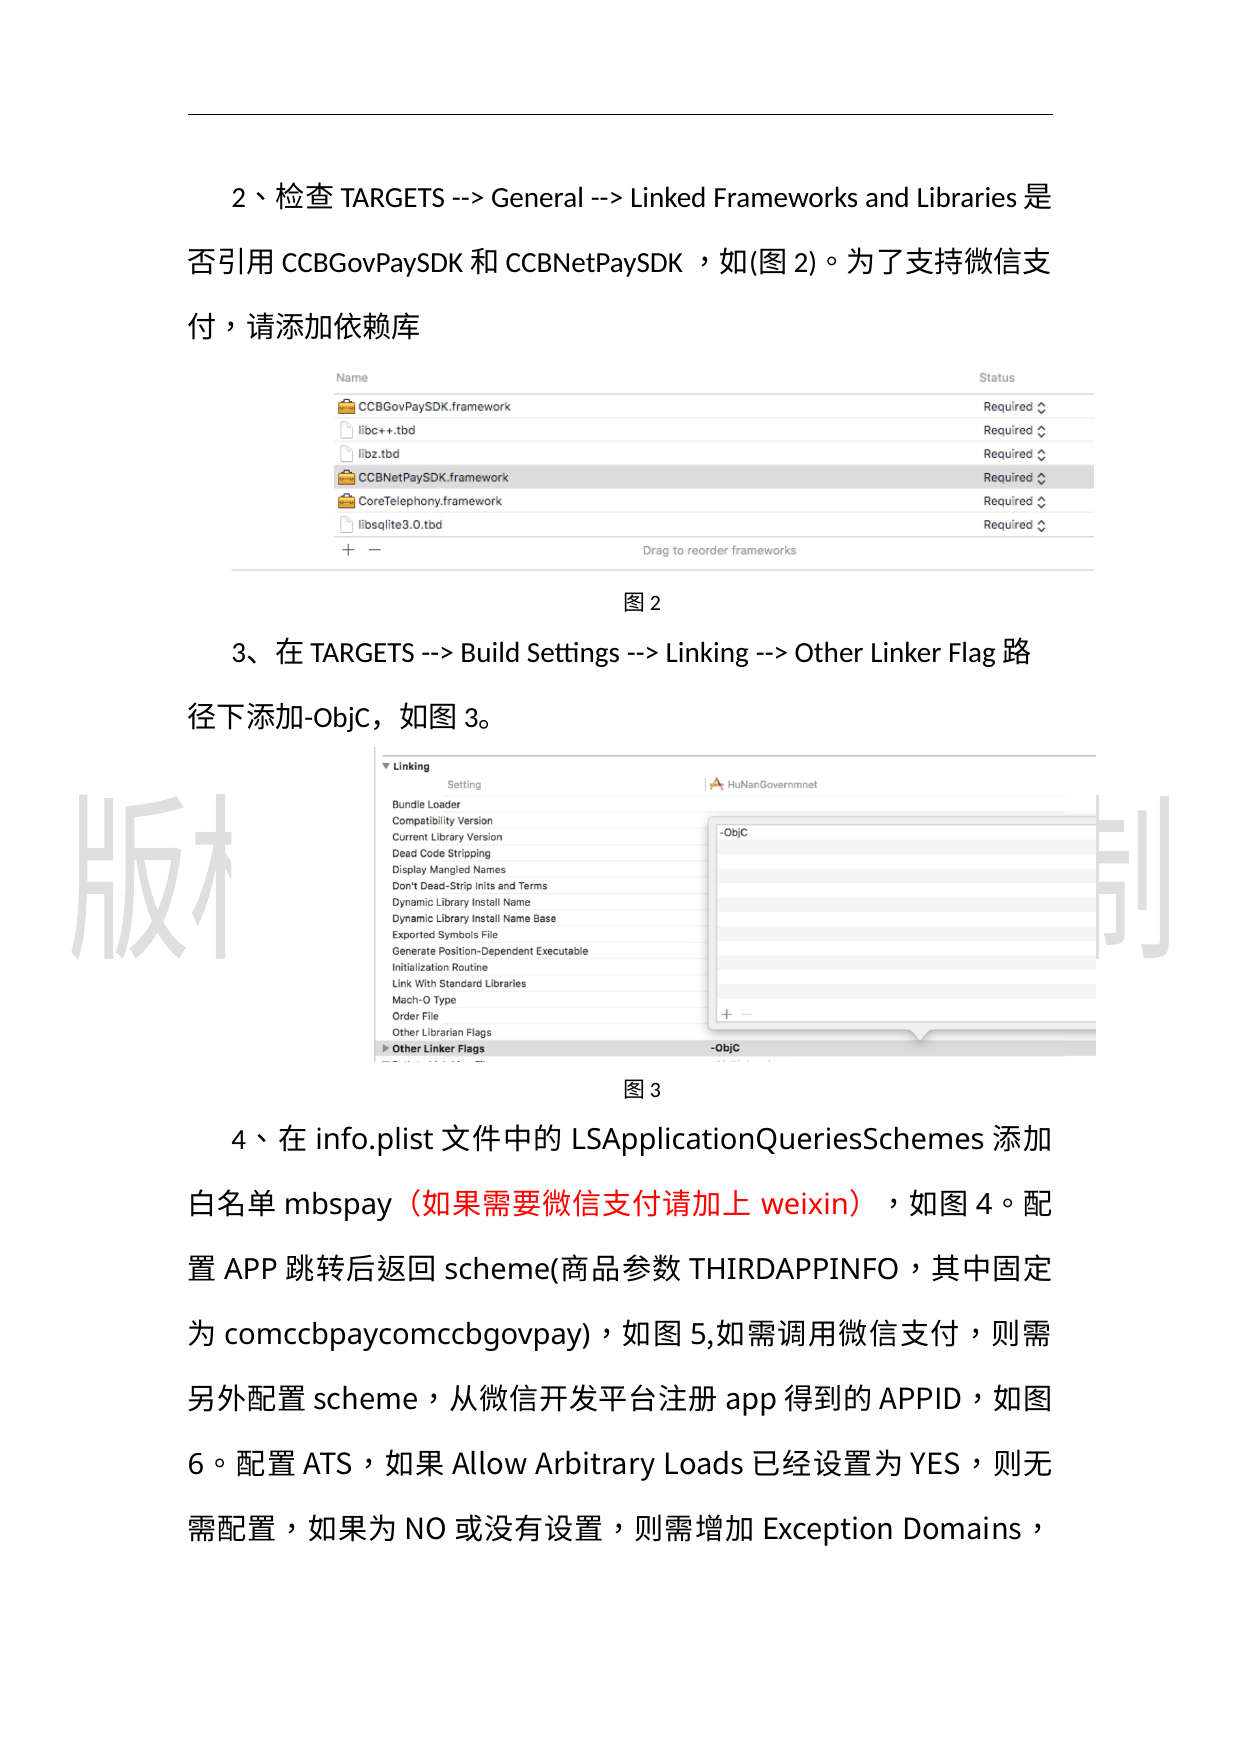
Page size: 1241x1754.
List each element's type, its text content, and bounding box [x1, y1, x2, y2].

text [187, 1104, 1053, 1559]
text 2、检查TARGETS --> General --> Linked Frameworks and Libraries是否引用CCBGovPaySDK 和CCBNetPaySDK ，如(图2)。为了支持微信支付，请添加依赖库 [187, 162, 1053, 357]
picture [231, 747, 1096, 1062]
text 图3 [187, 1072, 1053, 1104]
text 图2 [187, 584, 1053, 617]
picture [231, 357, 1094, 576]
text 3、在TARGETS --> Build Settings --> Linking --> Other Linker Flag路径下添加-ObjC，如图3。 [187, 617, 1053, 747]
